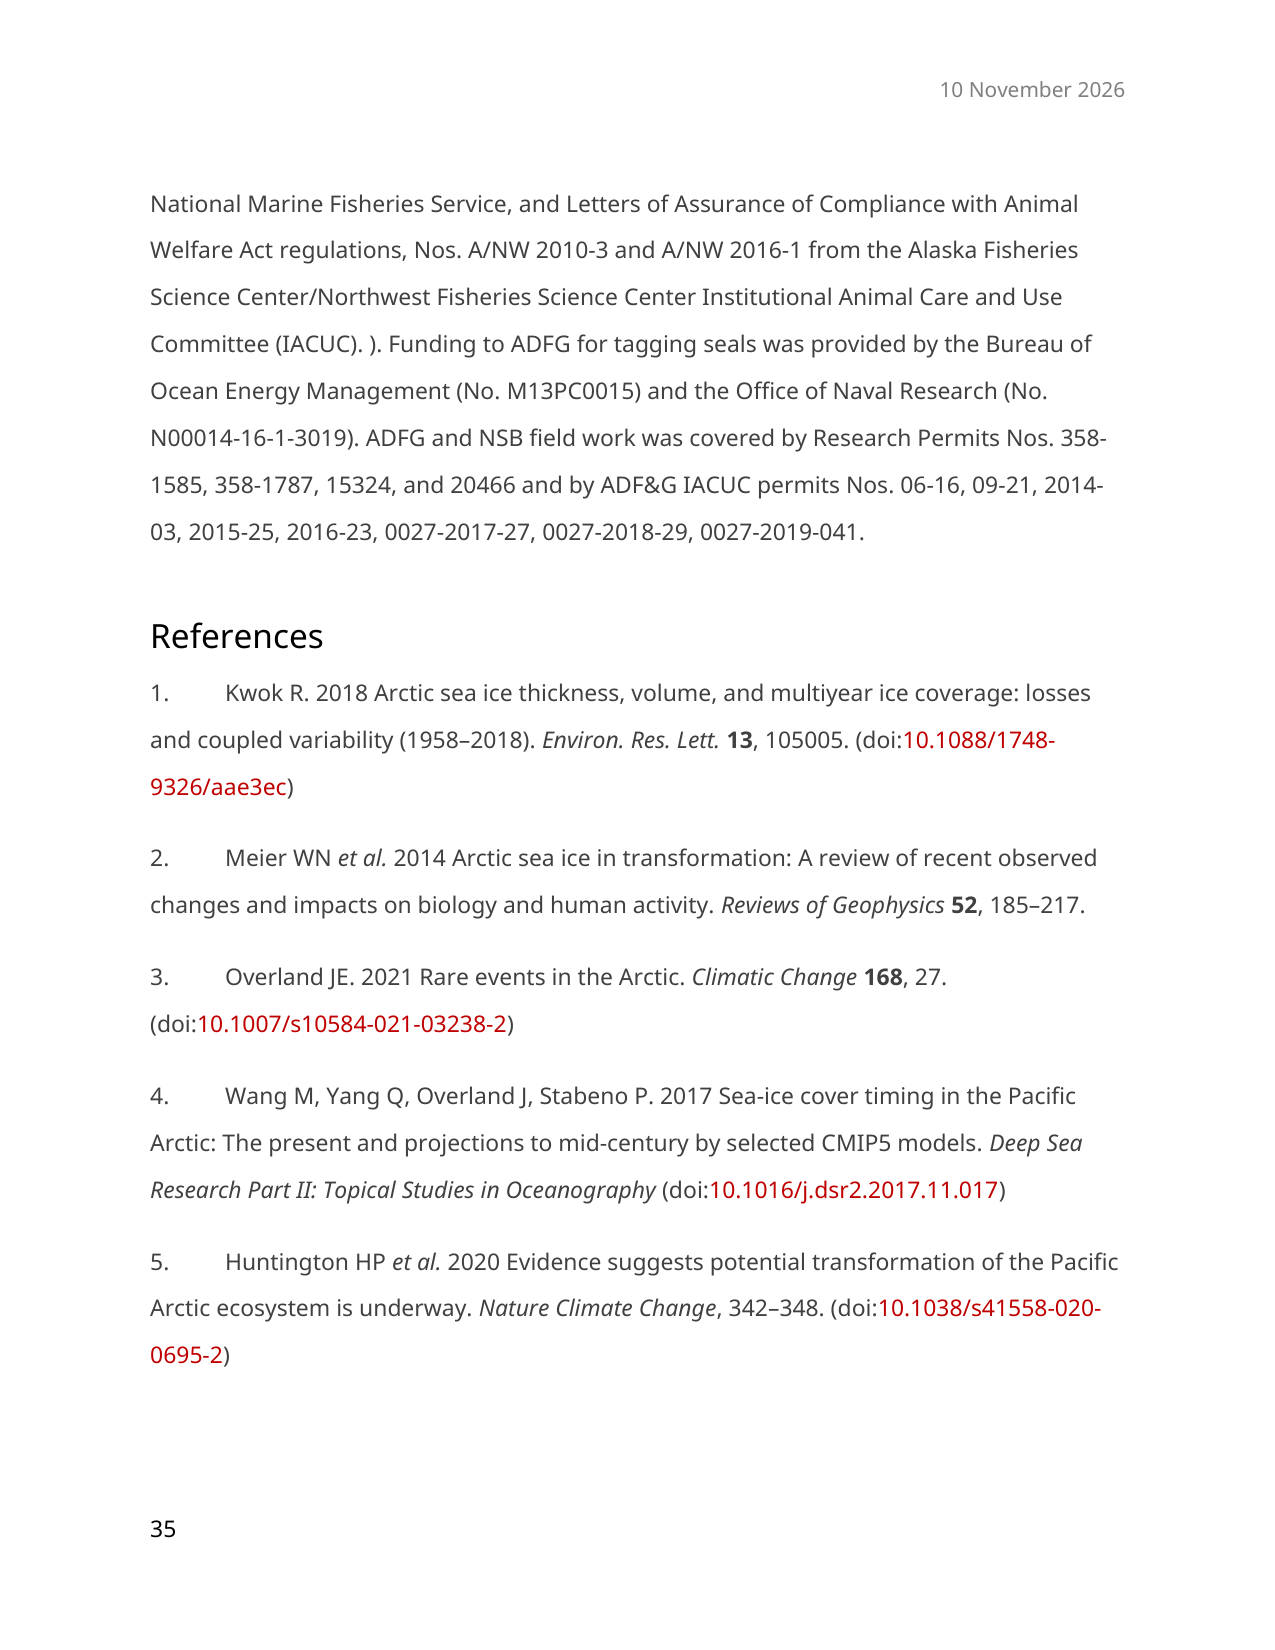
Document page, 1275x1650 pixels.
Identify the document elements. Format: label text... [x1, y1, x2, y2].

text 1. Kwok R. 2018 Arctic sea ice thickness, volume, and multiyear ice coverage: losses and coupled variability (1958–2018). Environ. Res. Lett. 13, 105005. (doi:10.1088/1748-9326/aae3ec) [150, 677, 1125, 802]
text 4. Wang M, Yang Q, Overland J, Stabeno P. 2017 Sea-ice cover timing in the Pacific Arctic: The present and projections to mid-century by selected CMIP5 models. Deep Sea Research Part II: Topical Studies in Oceanography (doi:10.1016/j.dsr2.2017.11.017) [150, 1080, 1125, 1205]
text 3. Overland JE. 2021 Rare events in the Arctic. Climatic Change 168, 27. (doi:10.1007/s10584-021-03238-2) [150, 961, 1125, 1039]
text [150, 187, 1125, 547]
text 2. Meier WN et al. 2014 Arctic sea ice in transformation: A review of recent observed changes and impacts on biology and human activity. Reviews of Geophysics 52, 185–217. [150, 842, 1125, 920]
text 5. Huntington HP et al. 2020 Evidence suggests potential transformation of the Pacific Arctic ecosystem is underway. Nature Climate Change, 342–348. (doi:10.1038/s41558-020-0695-2) [150, 1245, 1125, 1370]
subtitle References [150, 612, 1125, 658]
